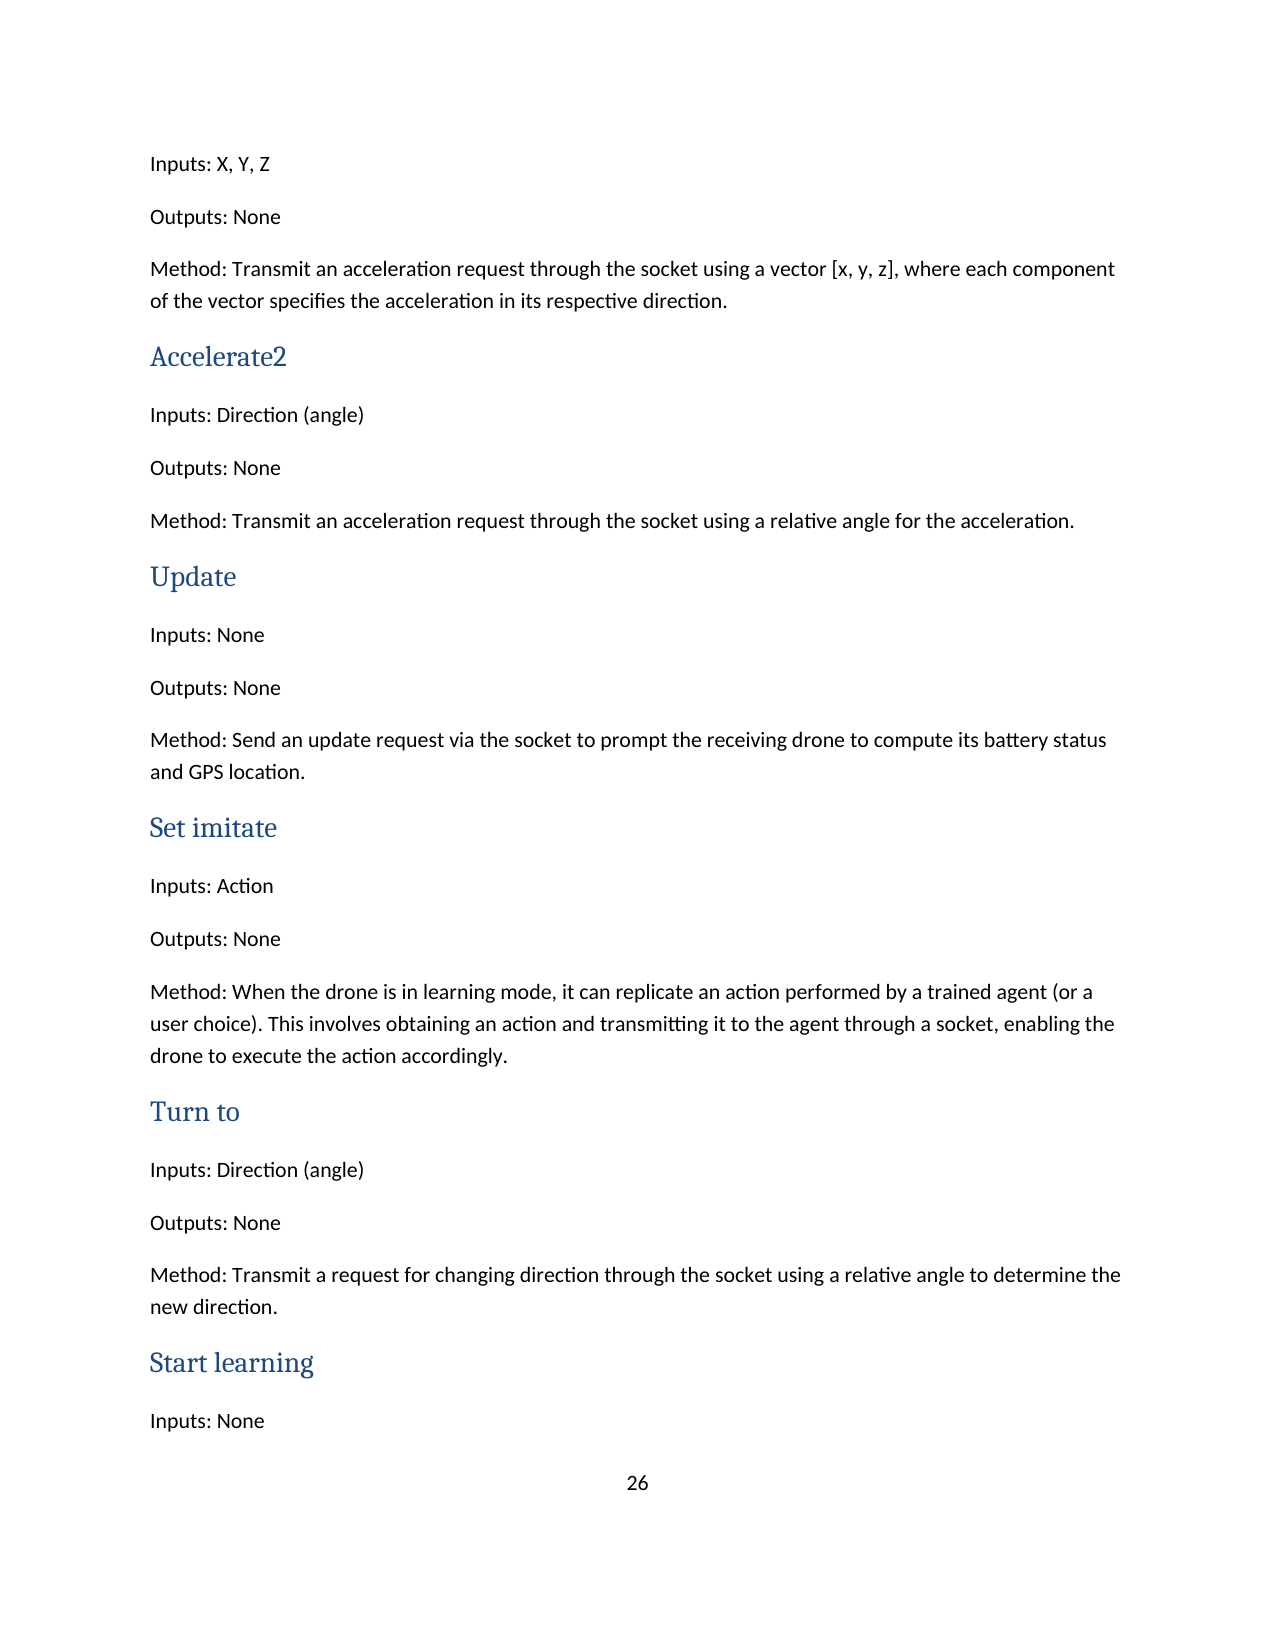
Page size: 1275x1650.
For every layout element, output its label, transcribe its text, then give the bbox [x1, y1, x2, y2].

text Outputs: None [150, 674, 1125, 700]
text Update [150, 560, 1125, 593]
text Turn to [150, 1095, 1125, 1128]
text Inputs: X, Y, Z [150, 150, 1125, 177]
text Outputs: None [150, 203, 1125, 229]
text Method: When the drone is in learning mode, it can replicate an action performed by a trained agent (or a user choice). This involves obtaining an action and transmitting it to the agent through a socket, enabling the drone to execute the action accordingly. [150, 978, 1125, 1069]
text Outputs: None [150, 454, 1125, 481]
text Method: Transmit a request for changing direction through the socket using a relative angle to determine the new direction. [150, 1261, 1125, 1320]
text Inputs: None [150, 621, 1125, 648]
text Outputs: None [150, 1209, 1125, 1235]
text Inputs: None [150, 1407, 1125, 1434]
text Method: Send an update request via the socket to prompt the receiving drone to compute its battery status and GPS location. [150, 727, 1125, 785]
text Accelerate2 [150, 340, 1125, 374]
text Set imitate [150, 811, 1125, 845]
text Inputs: Action [150, 872, 1125, 899]
text Start learning [150, 1346, 1125, 1380]
text Method: Transmit an acceleration request through the socket using a relative angle for the acceleration. [150, 507, 1125, 534]
text Inputs: Direction (angle) [150, 401, 1125, 428]
text Inputs: Direction (angle) [150, 1156, 1125, 1182]
text Outputs: None [150, 925, 1125, 952]
text Method: Transmit an acceleration request through the socket using a vector [x, y, z], where each component of the vector specifies the acceleration in its respective direction. [150, 256, 1125, 314]
